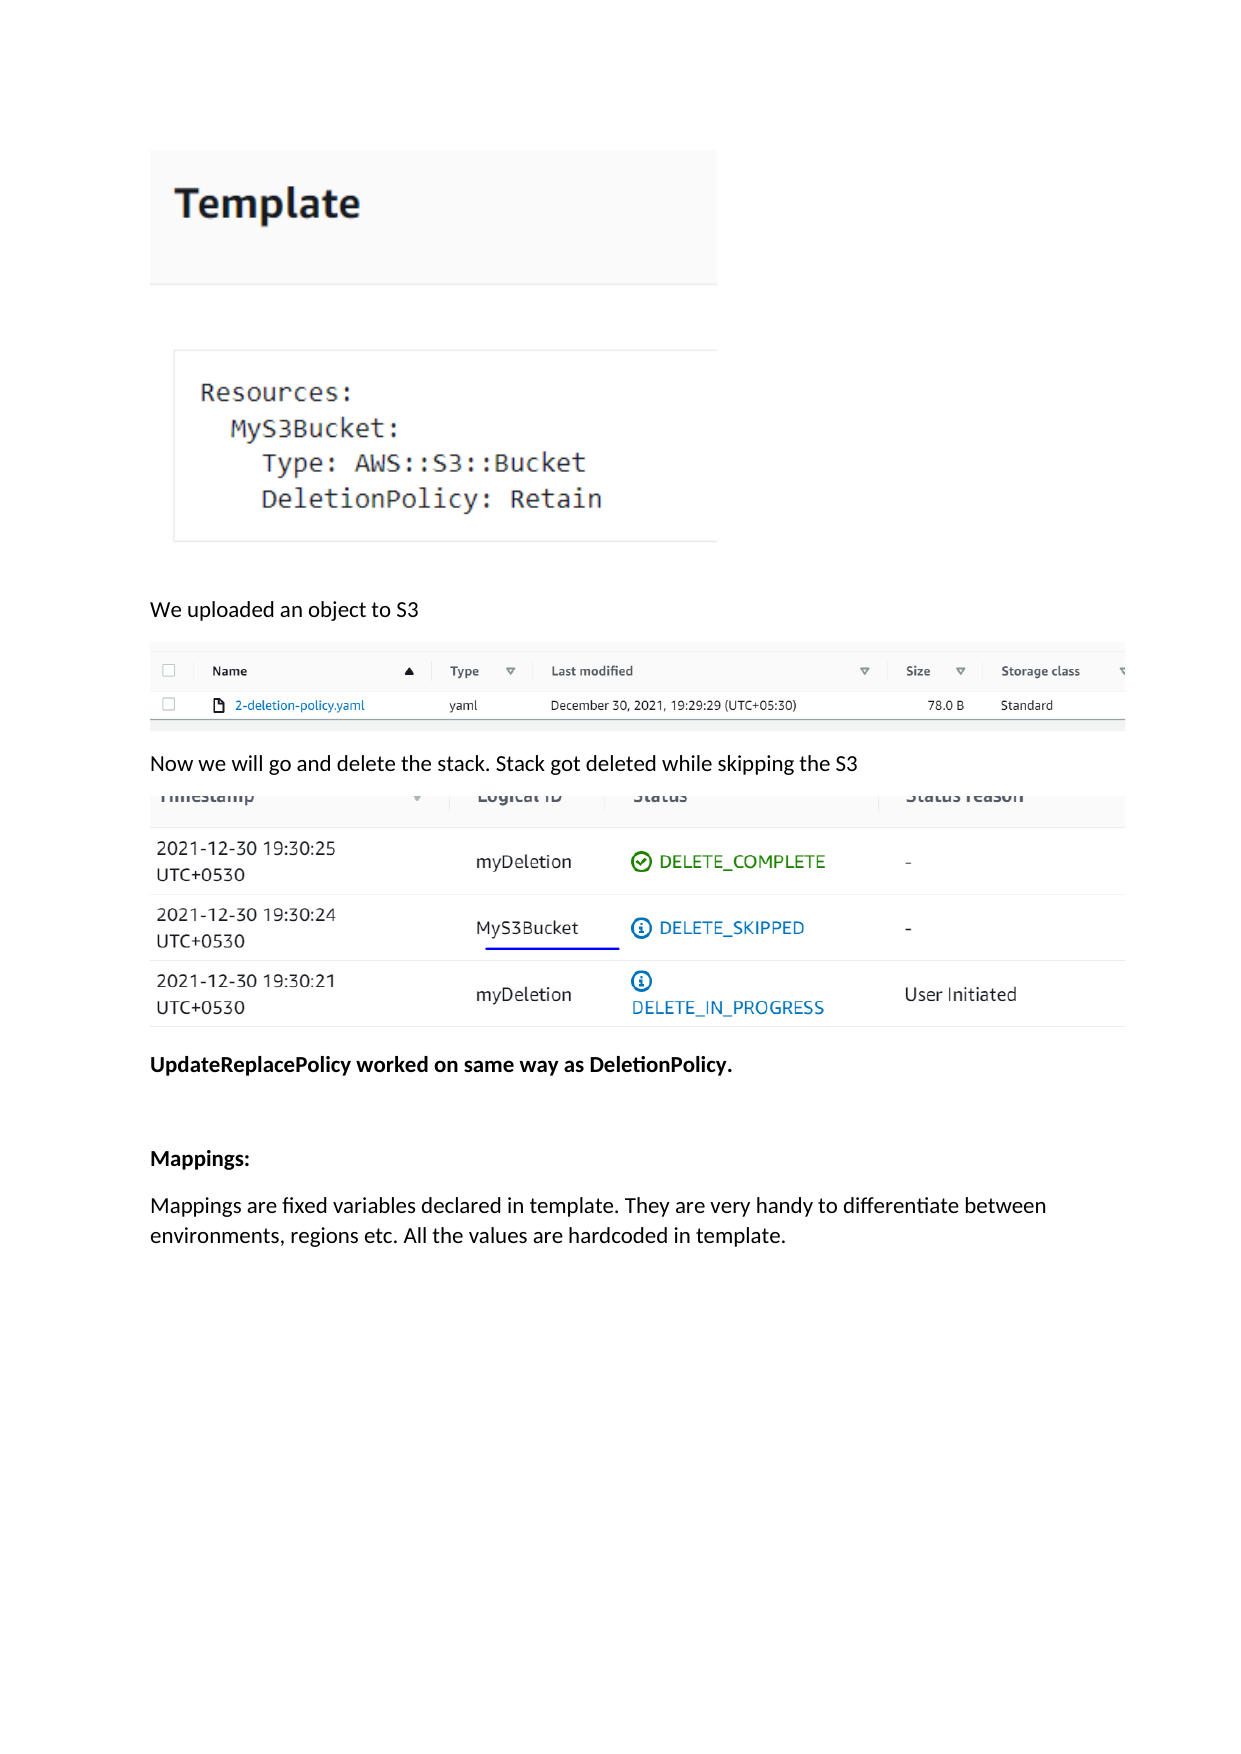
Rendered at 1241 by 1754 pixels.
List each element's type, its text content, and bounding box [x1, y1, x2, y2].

picture [150, 796, 1125, 1032]
text UpdateReplacePolicy worked on same way as DeletionPolicy. [150, 1050, 1090, 1078]
text Mappings: [150, 1144, 1090, 1172]
picture [150, 150, 718, 577]
text We uploaded an object to S3 [150, 595, 1090, 623]
text Mappings are fixed variables declared in template. They are very handy to differentiate between environments, regions etc. All the values are hardcoded in template. [150, 1191, 1090, 1249]
text Now we will go and delete the stack. Stack got deleted while skipping the S3 [150, 749, 1090, 777]
picture [150, 642, 1125, 731]
